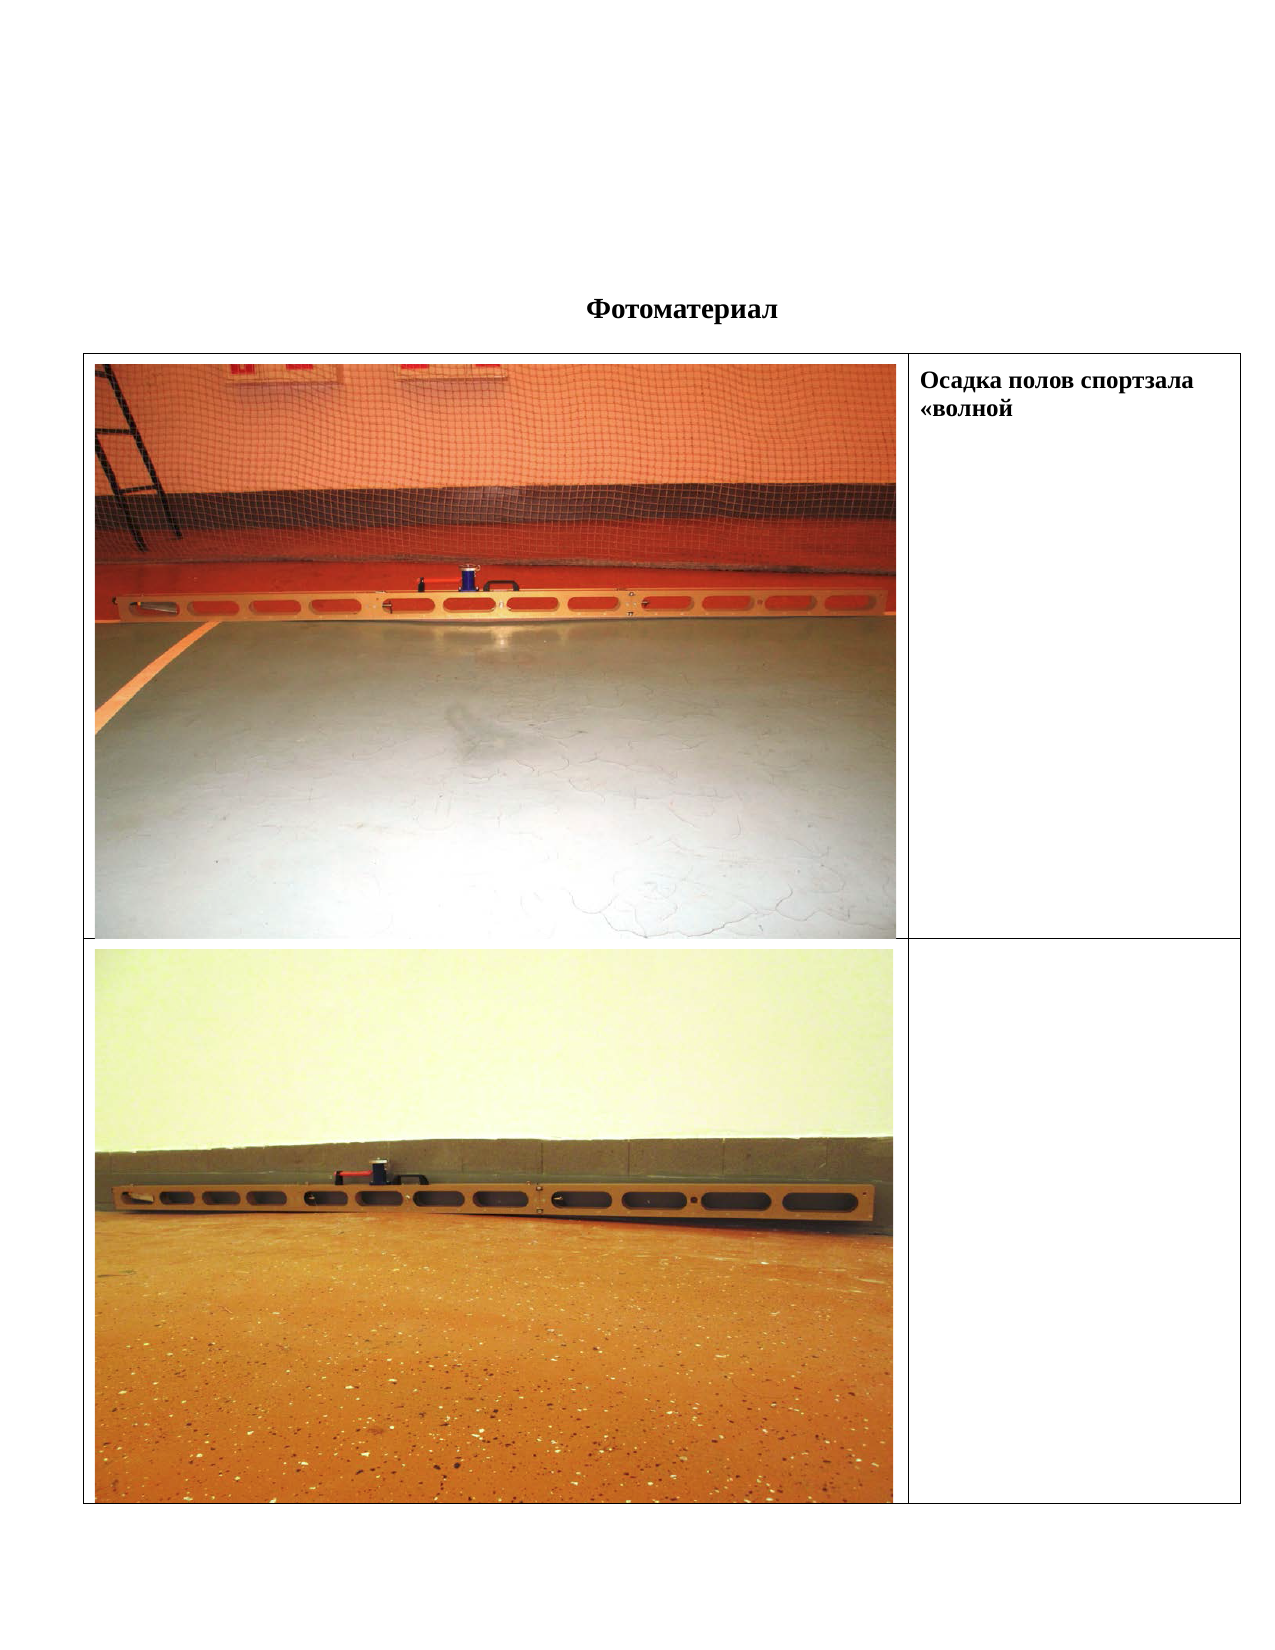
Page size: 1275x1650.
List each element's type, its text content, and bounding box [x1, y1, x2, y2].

table_cell [84, 939, 908, 1503]
table_header [84, 354, 908, 938]
table_cell [909, 939, 1240, 1503]
table_header Осадка полов спортзала «волной [909, 354, 1240, 938]
text Фотоматериал [177, 291, 1186, 324]
